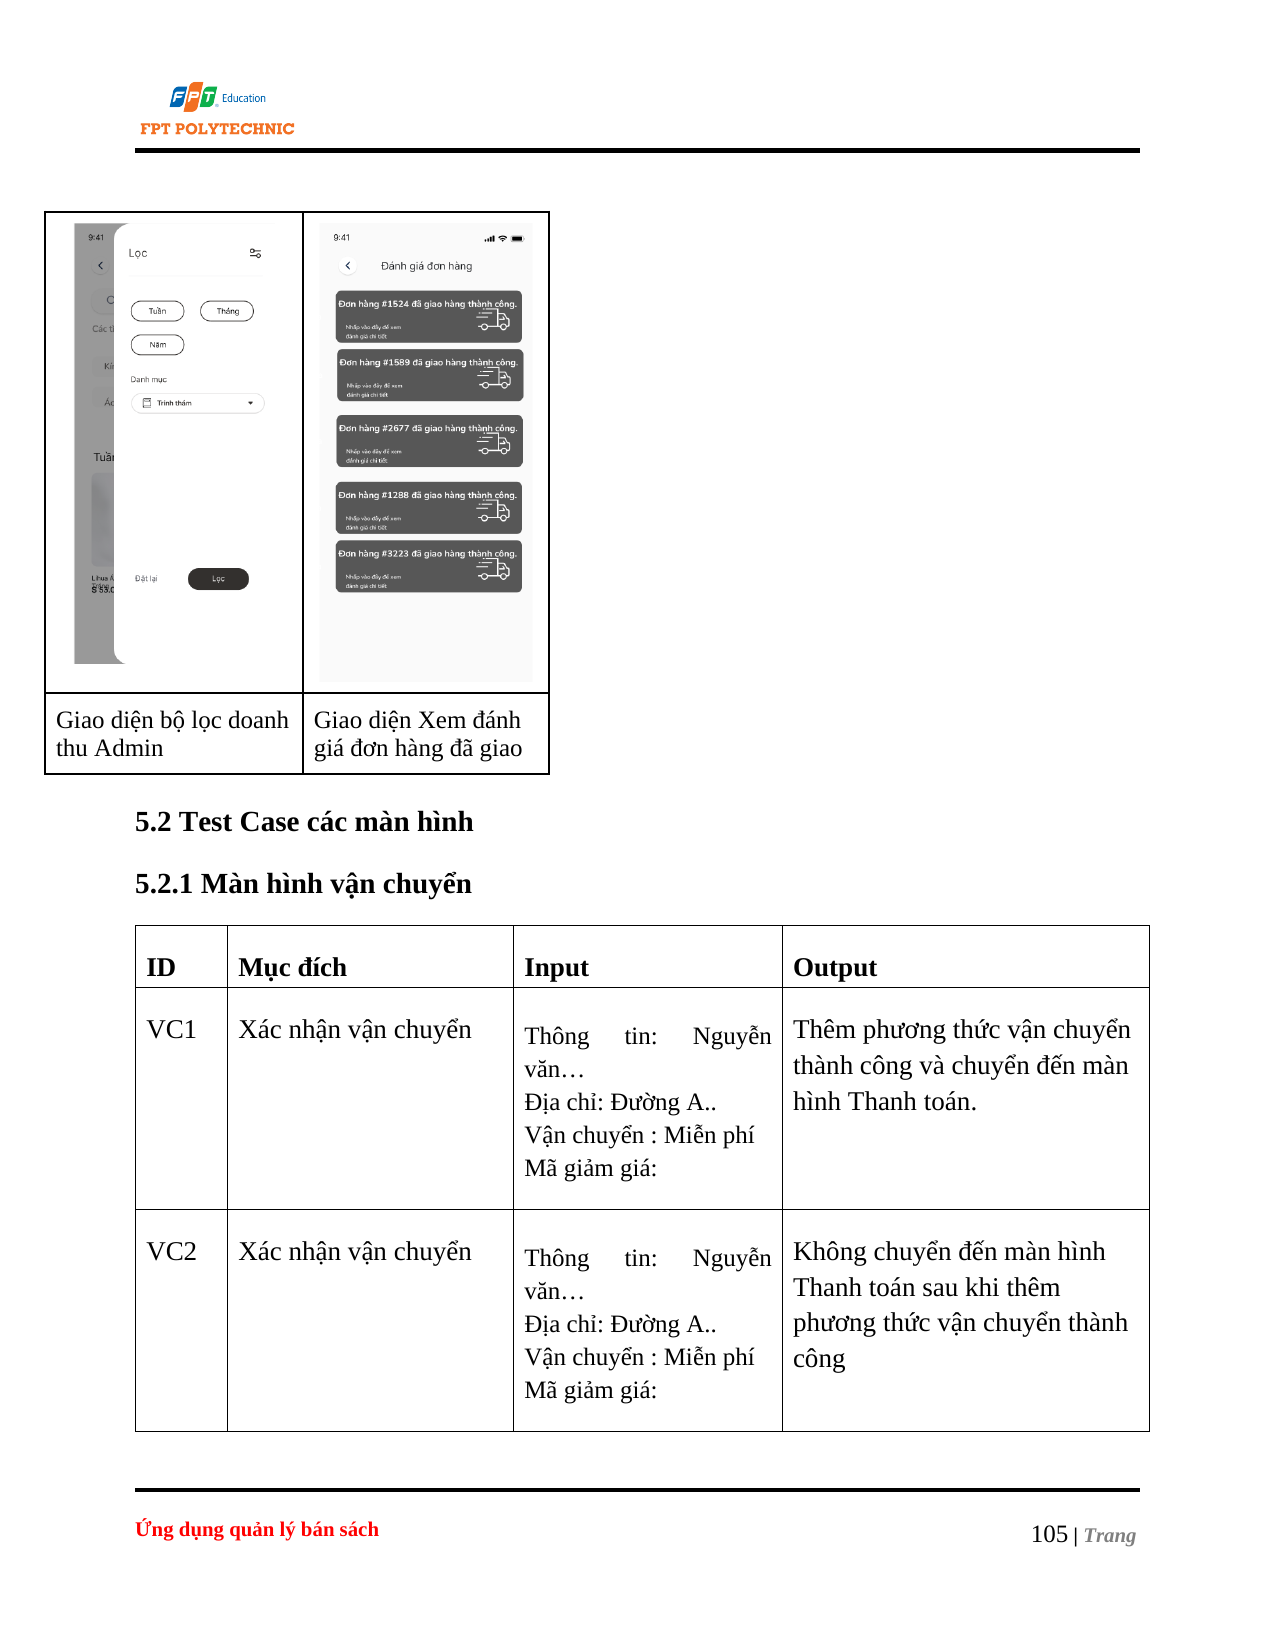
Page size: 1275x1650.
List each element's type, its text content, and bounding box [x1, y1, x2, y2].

subtitle 5.2 Test Case các màn hình [135, 804, 1140, 837]
picture [73, 223, 275, 664]
text 5.2.1 Màn hình vận chuyển [135, 867, 1140, 900]
picture [135, 75, 299, 147]
picture [319, 223, 533, 682]
